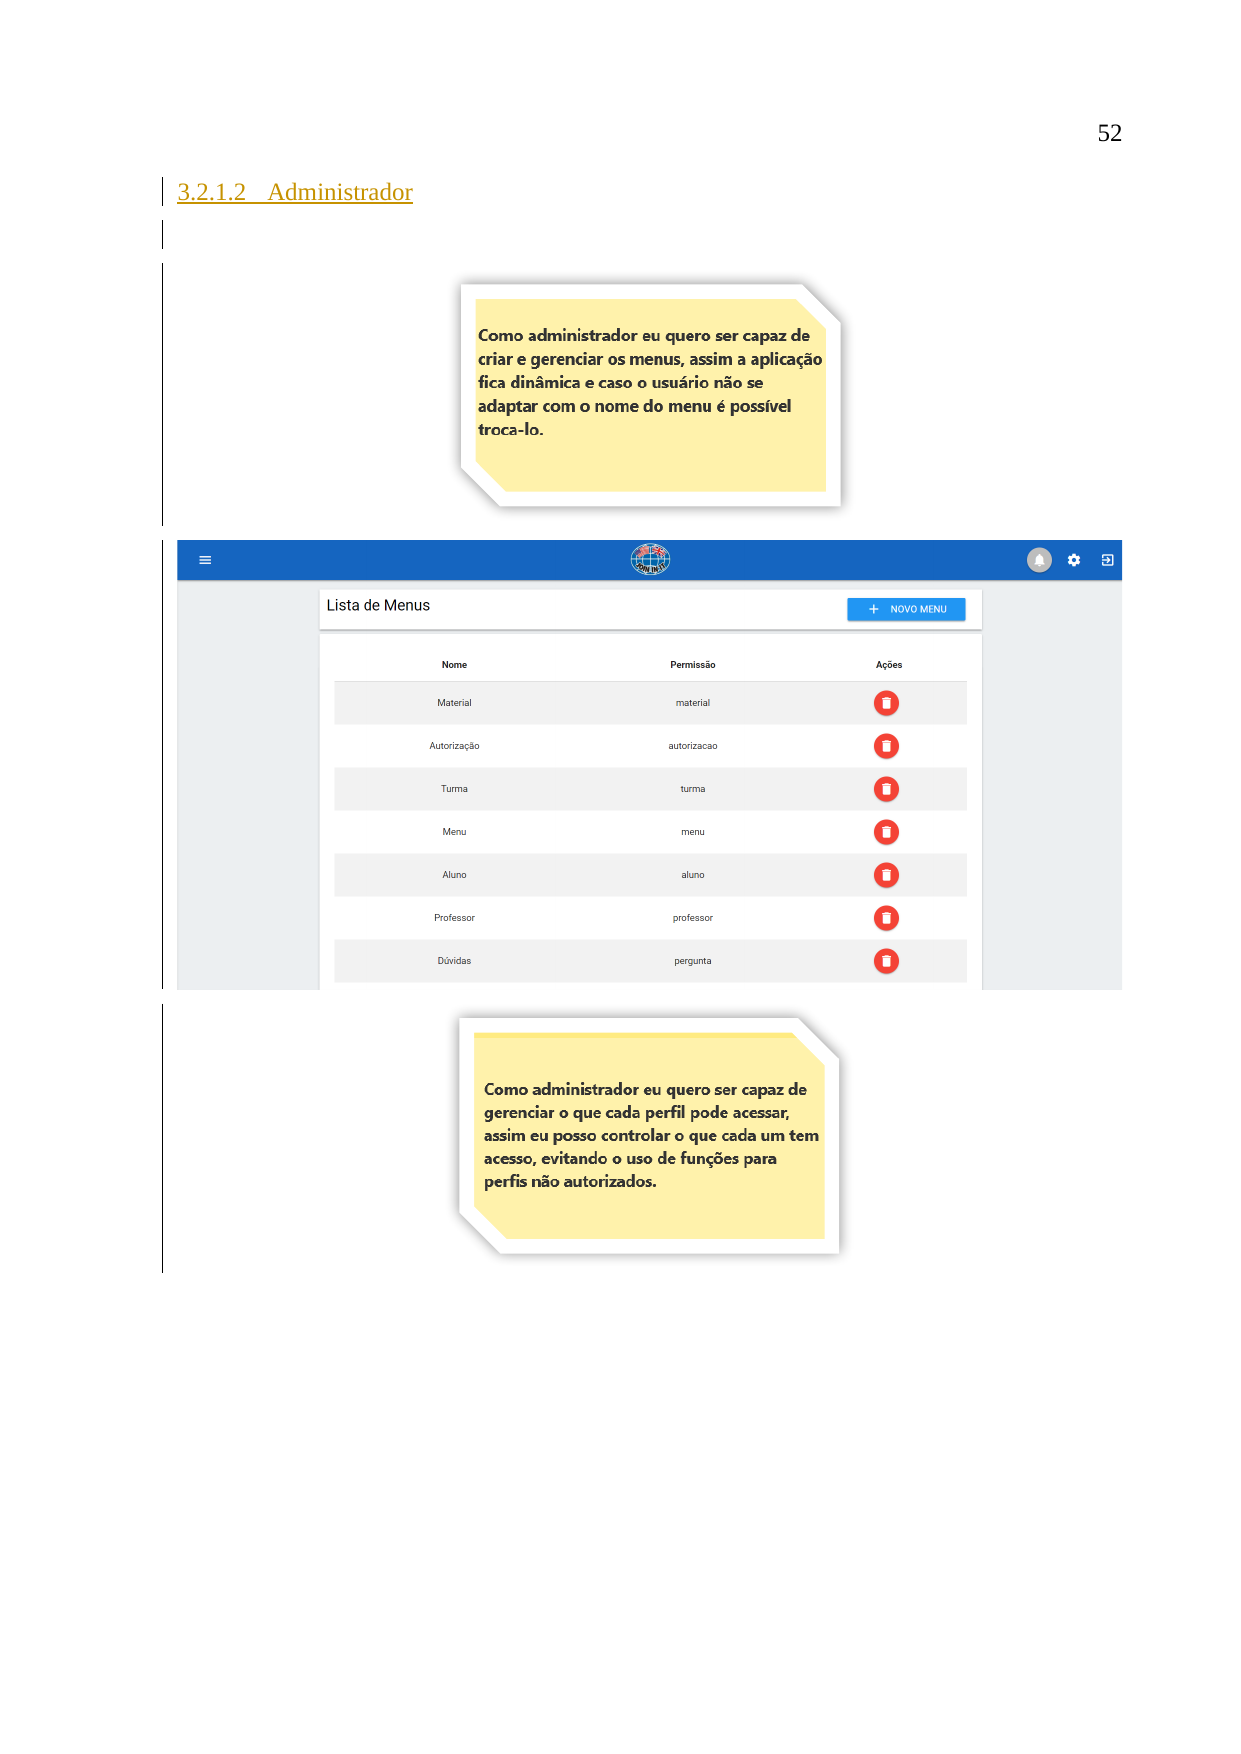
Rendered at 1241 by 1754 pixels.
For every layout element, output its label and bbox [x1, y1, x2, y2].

picture [476, 299, 826, 491]
picture [475, 1033, 824, 1239]
picture [177, 540, 1123, 990]
